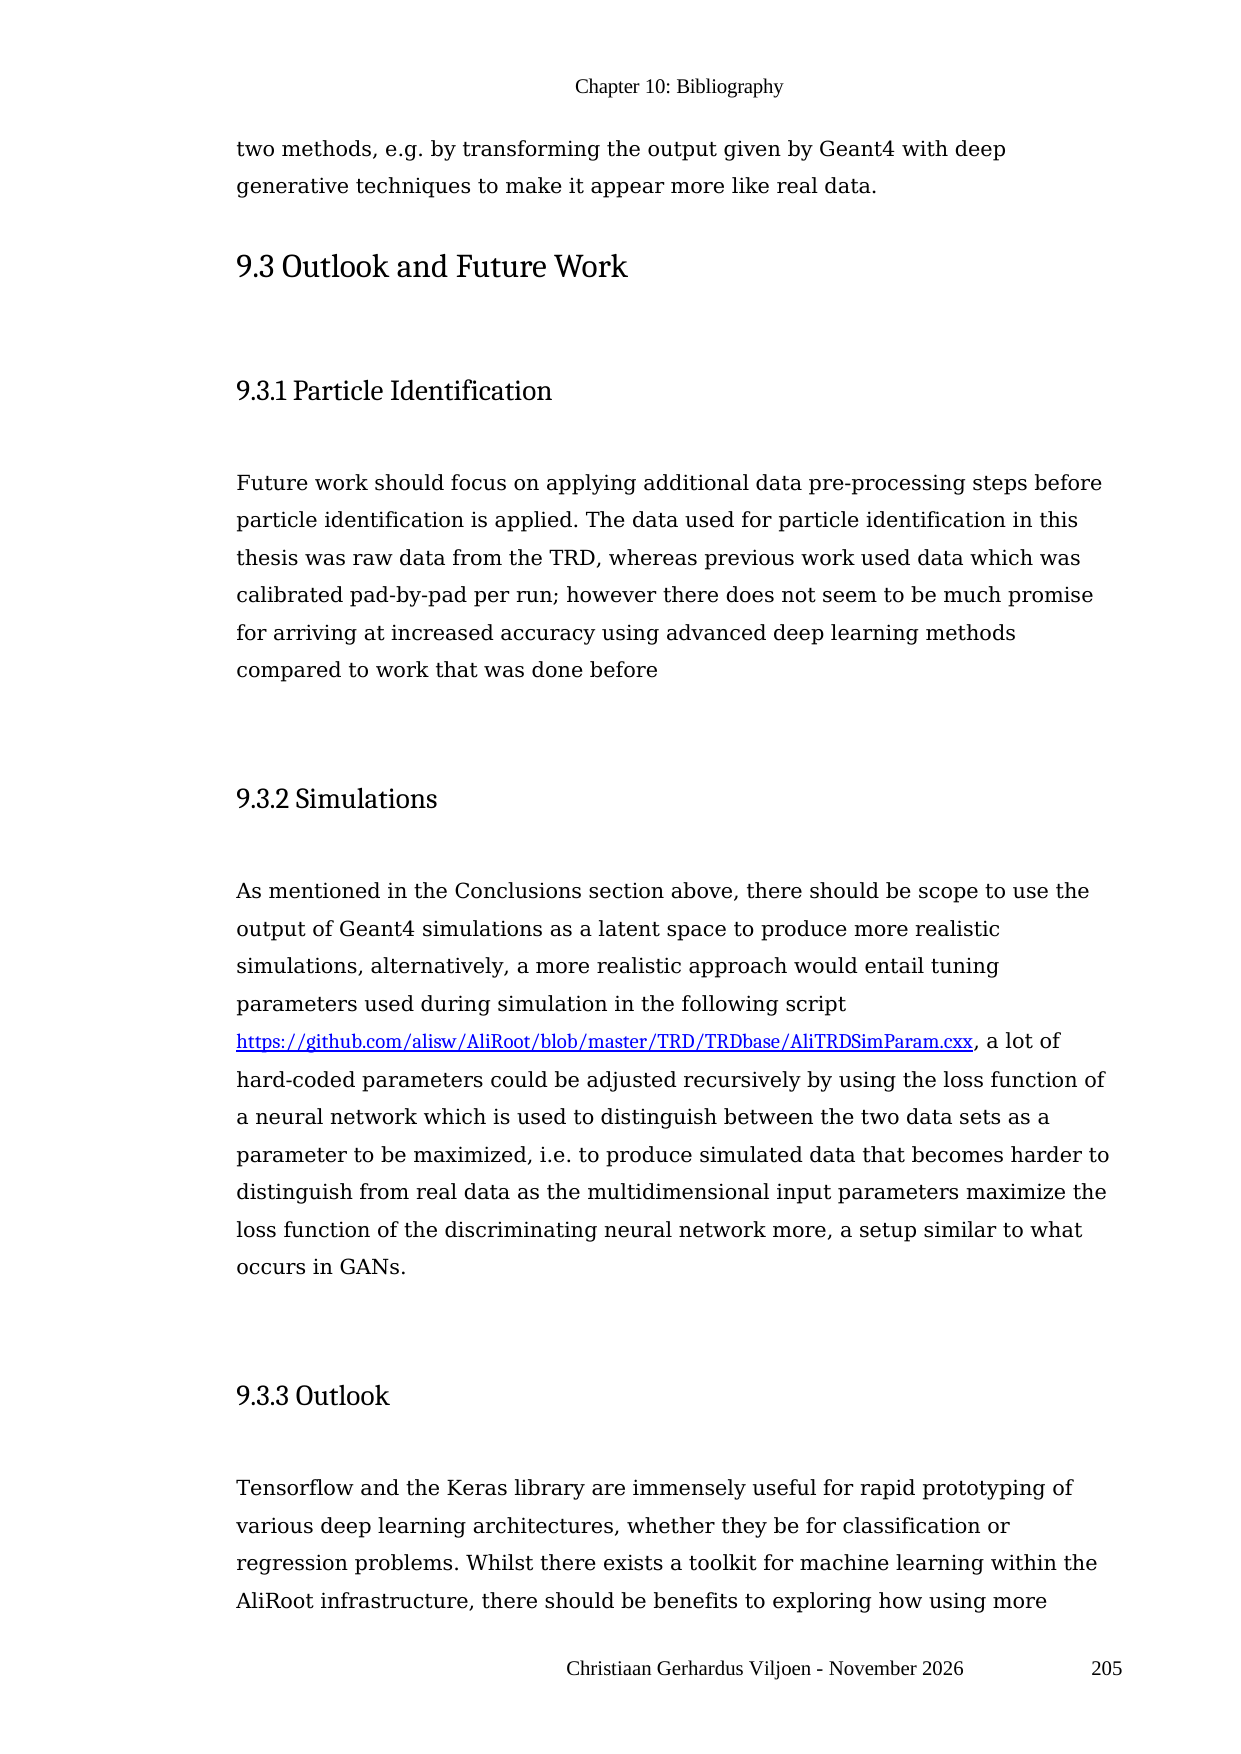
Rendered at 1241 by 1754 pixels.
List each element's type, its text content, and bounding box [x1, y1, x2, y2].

subtitle Particle Identification [236, 374, 1122, 407]
text As mentioned in the Conclusions section above, there should be scope to use the output of Geant4 simulations as a latent space to produce more realistic simulations, alternatively, a more realistic approach would entail tuning parameters used during simulation in the following script https://github.com/alisw/AliRoot/blob/master/TRD/TRDbase/AliTRDSimParam.cxx, a lot of hard-coded parameters could be adjusted recursively by using the loss function of a neural network which is used to distinguish between the two data sets as a parameter to be maximized, i.e. to produce simulated data that becomes harder to distinguish from real data as the multidimensional input parameters maximize the loss function of the discriminating neural network more, a setup similar to what occurs in GANs. [236, 878, 1122, 1279]
subtitle Simulations [236, 782, 1122, 816]
text Future work should focus on applying additional data pre-processing steps before particle identification is applied. The data used for particle identification in this thesis was raw data from the TRD, whereas previous work used data which was calibrated pad-by-pad per run; however there does not seem to be much promise for arriving at increased accuracy using advanced deep learning methods compared to work that was done before [236, 470, 1122, 682]
subtitle Outlook and Future Work [236, 248, 1122, 286]
subtitle Outlook [236, 1379, 1122, 1413]
